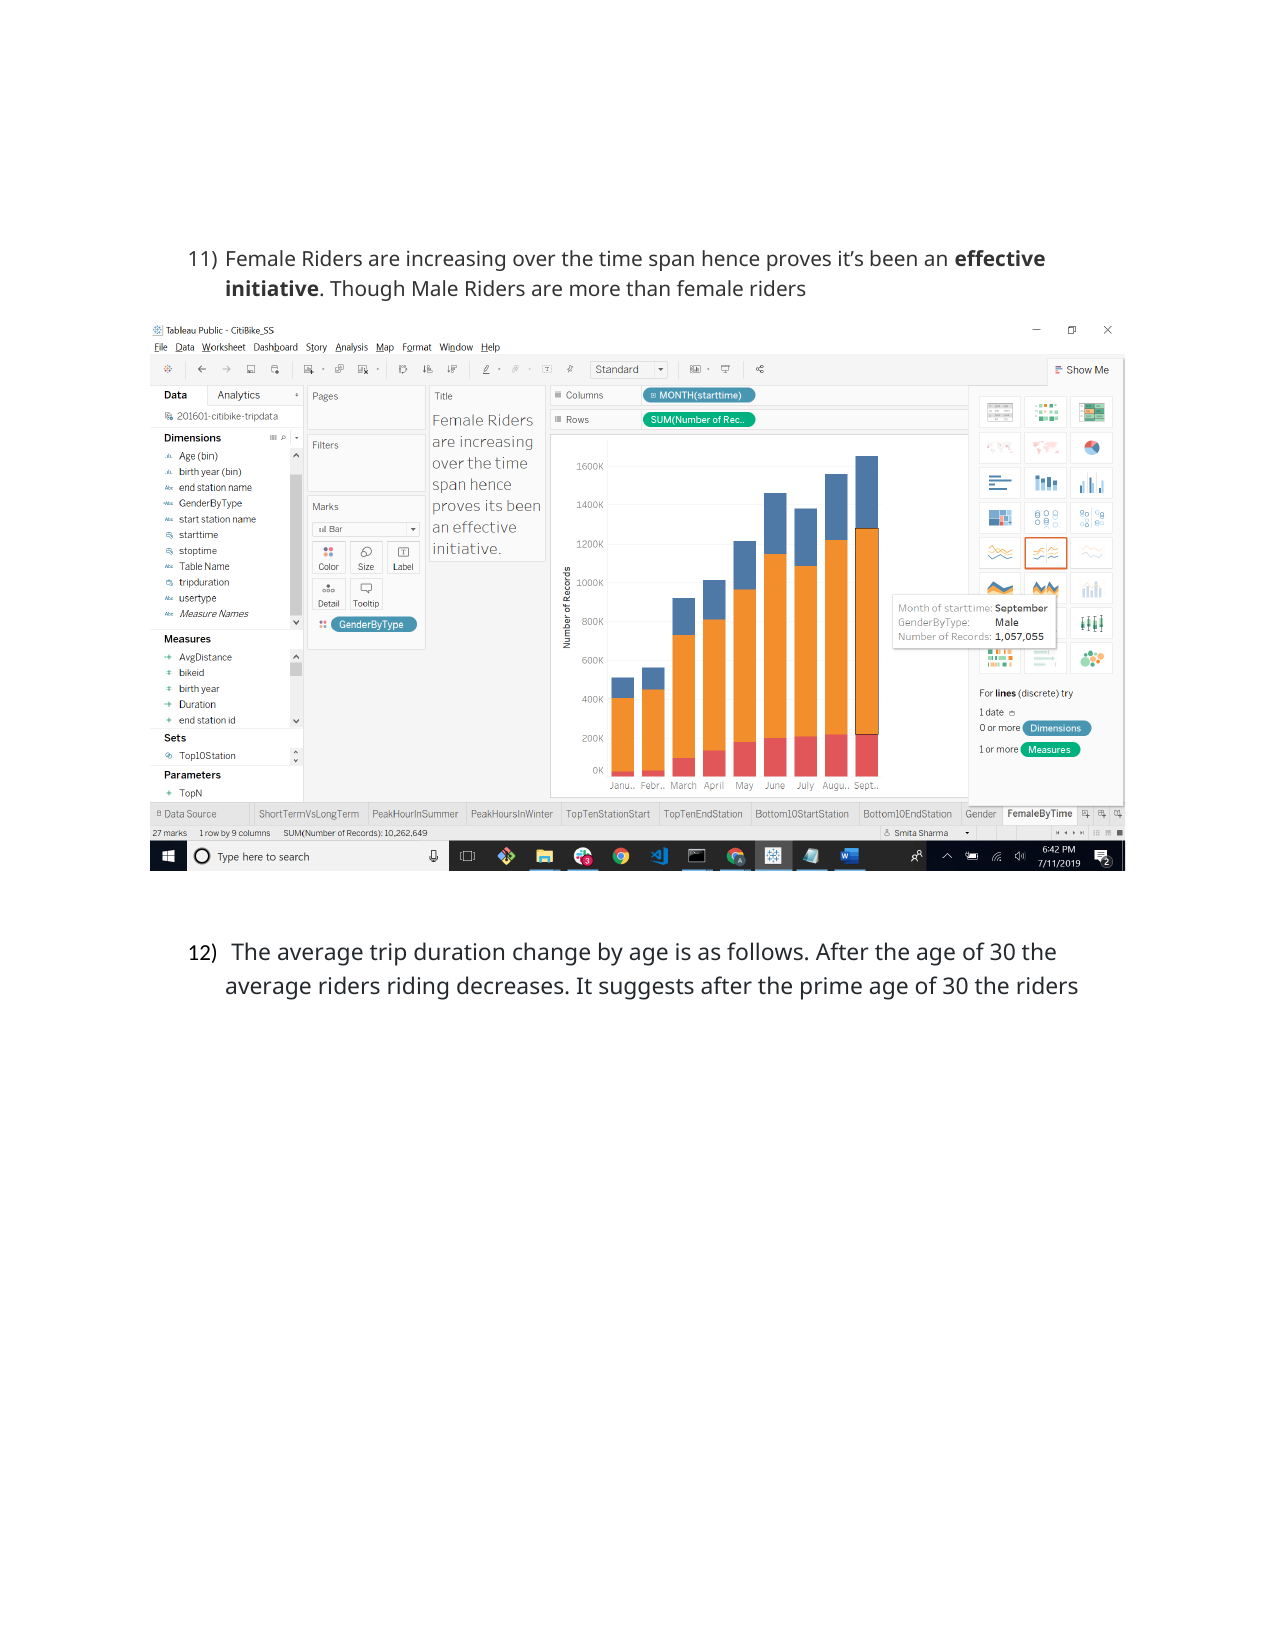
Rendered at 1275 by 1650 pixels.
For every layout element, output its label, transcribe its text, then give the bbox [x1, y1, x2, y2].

list The average trip duration change by age is as follows. After the age of 30 the average riders riding decreases. It suggests after the prime age of 30 the riders gets lazy and switch to cars. [187, 936, 1125, 1001]
picture [150, 321, 1125, 871]
list Female Riders are increasing over the time span hence proves it’s been an effective initiative. Though Male Riders are more than female riders [187, 244, 1125, 303]
